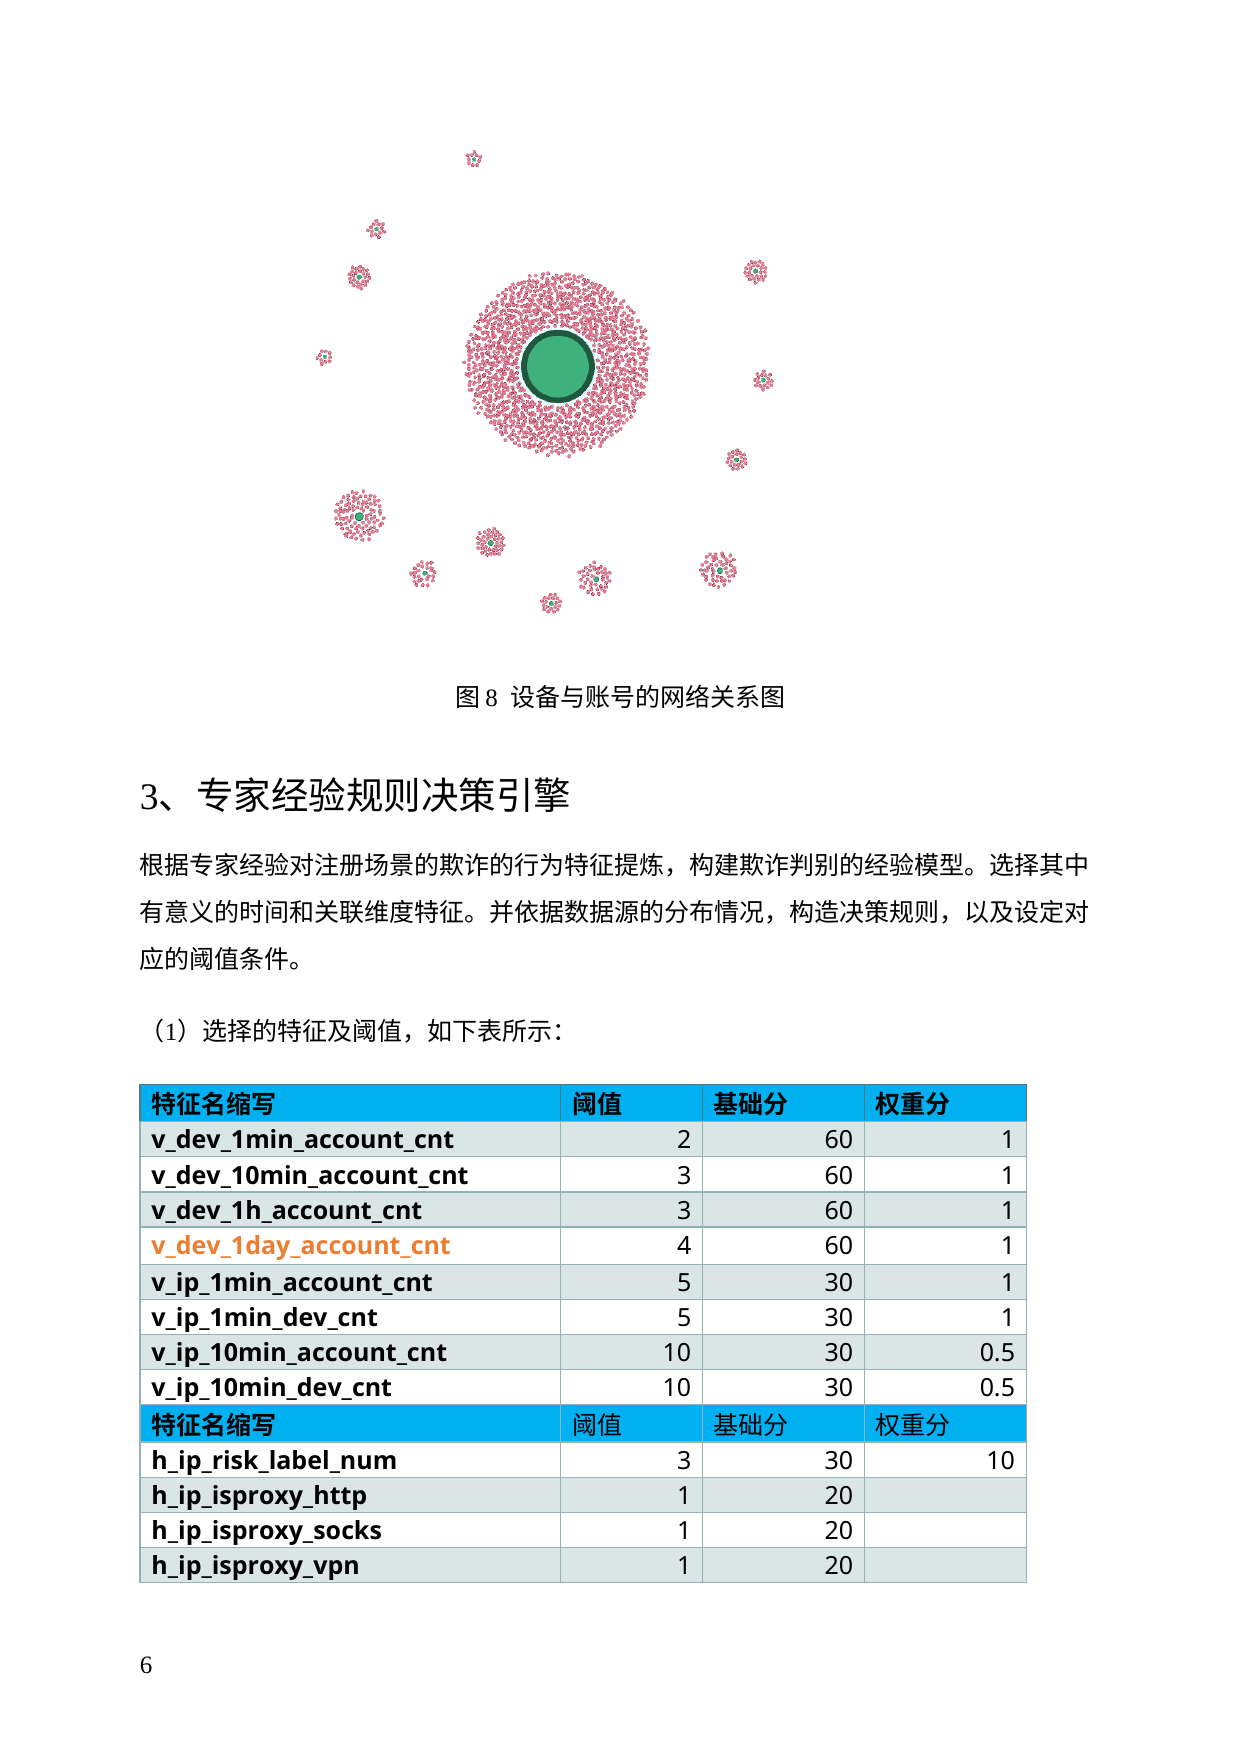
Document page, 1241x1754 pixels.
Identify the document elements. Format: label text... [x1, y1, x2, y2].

table_cell 1 [865, 1265, 1026, 1299]
table_cell h_ip_risk_label_num [141, 1443, 560, 1477]
text （1）选择的特征及阈值，如下表所示： [139, 1012, 1101, 1048]
table_cell 20 [703, 1478, 864, 1512]
table_cell h_ip_isproxy_vpn [141, 1548, 560, 1582]
table_cell v_dev_1day_account_cnt [141, 1228, 560, 1264]
table_cell 1 [865, 1193, 1026, 1226]
table_cell 1 [561, 1513, 702, 1547]
table_cell v_ip_10min_account_cnt [141, 1335, 560, 1369]
table_cell 10 [561, 1370, 702, 1404]
table_cell [865, 1478, 1026, 1512]
table_cell 30 [703, 1265, 864, 1299]
picture [315, 132, 925, 644]
table_cell 60 [703, 1193, 864, 1226]
table_cell 0.5 [865, 1370, 1026, 1404]
table_cell 3 [561, 1443, 702, 1477]
table_cell 1 [865, 1228, 1026, 1264]
table_cell v_ip_1min_account_cnt [141, 1265, 560, 1299]
table_cell 特征名缩写 [141, 1405, 560, 1441]
table_cell 1 [865, 1157, 1026, 1191]
table_cell h_ip_isproxy_socks [141, 1513, 560, 1547]
table_cell h_ip_isproxy_http [141, 1478, 560, 1512]
subtitle 3、专家经验规则决策引擎 [139, 766, 1101, 821]
table_cell 基础分 [703, 1405, 864, 1441]
table_cell 3 [561, 1157, 702, 1191]
table_cell 30 [703, 1370, 864, 1404]
table_cell 阈值 [561, 1405, 702, 1441]
text 根据专家经验对注册场景的欺诈的行为特征提炼，构建欺诈判别的经验模型。选择其中有意义的时间和关联维度特征。并依据数据源的分布情况，构造决策规则，以及设定对应的阈值条件。 [139, 846, 1101, 976]
table_cell 60 [703, 1157, 864, 1191]
table_cell [865, 1513, 1026, 1547]
table_cell 1 [561, 1478, 702, 1512]
table_cell v_dev_1h_account_cnt [141, 1193, 560, 1226]
table_header 基础分 [703, 1085, 864, 1121]
table_cell v_dev_10min_account_cnt [141, 1157, 560, 1191]
table_header 权重分 [865, 1085, 1026, 1121]
table_cell 30 [703, 1443, 864, 1477]
table_cell 30 [703, 1300, 864, 1334]
table_cell 0.5 [865, 1335, 1026, 1369]
table_cell 30 [703, 1335, 864, 1369]
table_cell 权重分 [865, 1405, 1026, 1441]
table_header 阈值 [561, 1085, 702, 1121]
table_cell 4 [561, 1228, 702, 1264]
table_cell 1 [561, 1548, 702, 1582]
table_header 特征名缩写 [141, 1085, 560, 1121]
table_cell 3 [561, 1193, 702, 1226]
table_cell 10 [561, 1335, 702, 1369]
table_cell 1 [865, 1122, 1026, 1156]
table_cell 60 [703, 1228, 864, 1264]
table_cell v_ip_1min_dev_cnt [141, 1300, 560, 1334]
table_cell 5 [561, 1265, 702, 1299]
table_cell 60 [703, 1122, 864, 1156]
table_cell 10 [865, 1443, 1026, 1477]
table_cell 20 [703, 1548, 864, 1582]
table_cell 1 [865, 1300, 1026, 1334]
table_cell 2 [561, 1122, 702, 1156]
table_cell [865, 1548, 1026, 1582]
text 图8 设备与账号的网络关系图 [139, 677, 1101, 714]
table_cell v_ip_10min_dev_cnt [141, 1370, 560, 1404]
table_cell 20 [703, 1513, 864, 1547]
table_cell v_dev_1min_account_cnt [141, 1122, 560, 1156]
table_cell 5 [561, 1300, 702, 1334]
